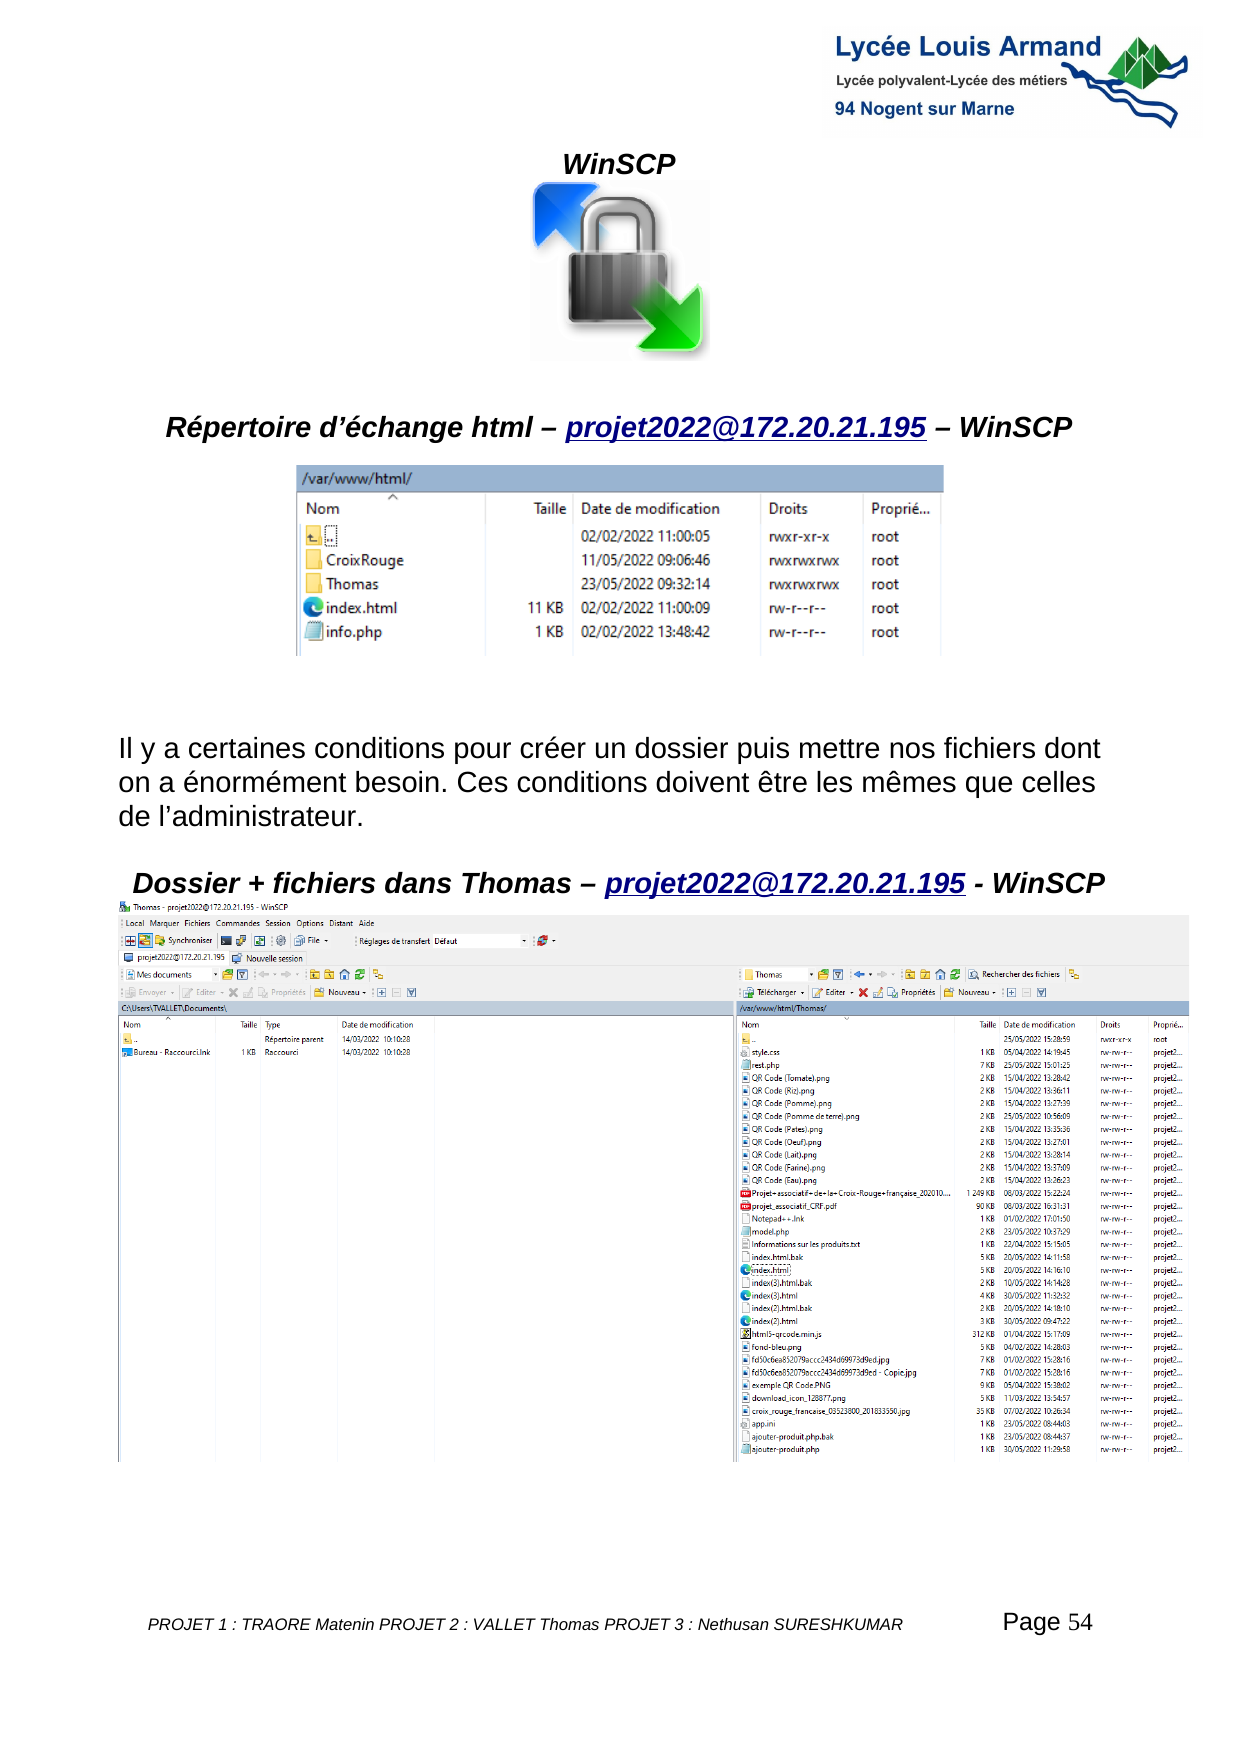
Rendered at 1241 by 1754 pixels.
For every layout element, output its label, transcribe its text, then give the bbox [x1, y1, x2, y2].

text Dossier + fichiers dans Thomas – projet2022@172.20.21.195 - WinSCP [118, 866, 1122, 899]
picture [118, 899, 1190, 1462]
text Il y a certaines conditions pour créer un dossier puis mettre nos fichiers dont on a énormément besoin. Ces conditions doivent être les mêmes que celles de l’administrateur. [118, 731, 1122, 832]
picture [296, 465, 944, 656]
picture [821, 26, 1204, 138]
picture [530, 180, 711, 361]
text Répertoire d’échange html – projet2022@172.20.21.195 – WinSCP [118, 410, 1122, 444]
text WinSCP [118, 147, 1122, 180]
